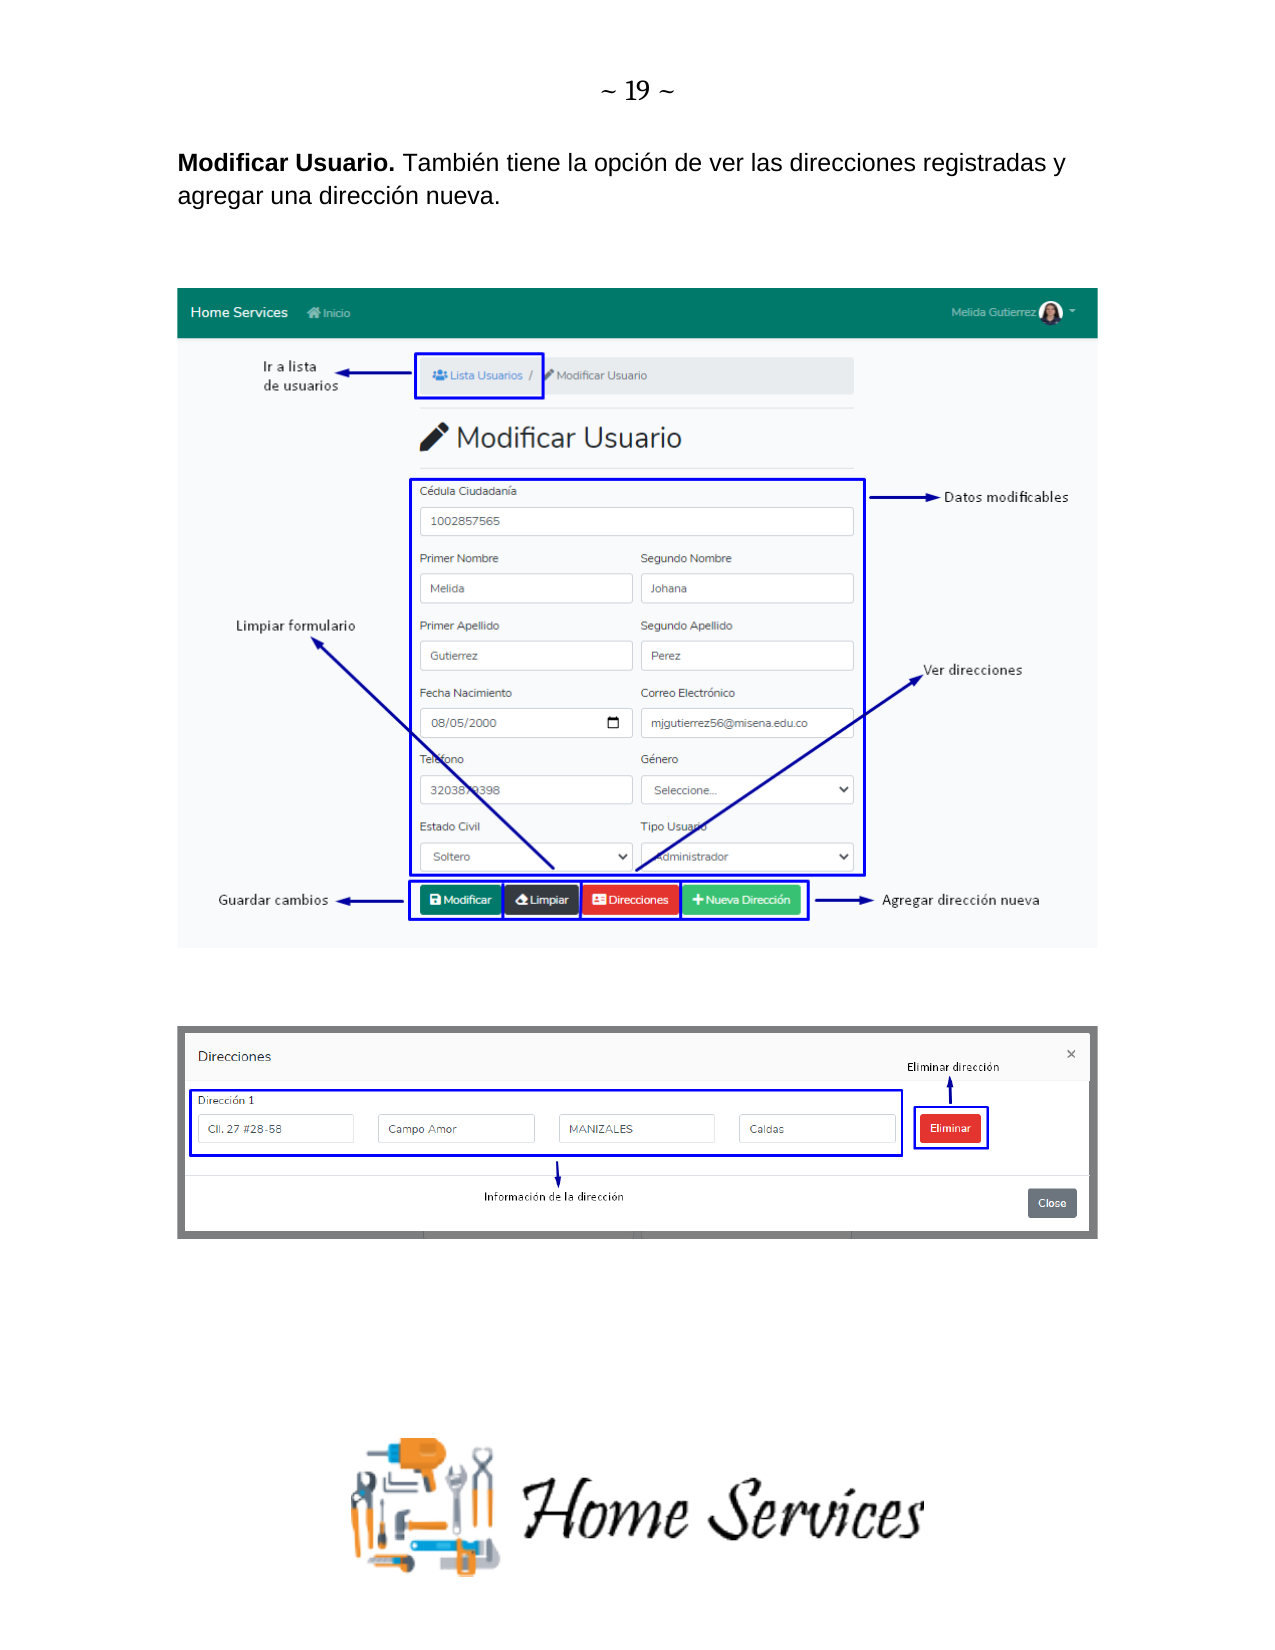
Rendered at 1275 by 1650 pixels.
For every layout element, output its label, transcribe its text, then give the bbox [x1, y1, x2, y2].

picture [351, 1438, 924, 1577]
text Modificar Usuario. También tiene la opción de ver las direcciones registradas y agregar una dirección nueva. [177, 148, 1098, 209]
picture [177, 1026, 1098, 1239]
picture [177, 288, 1098, 948]
